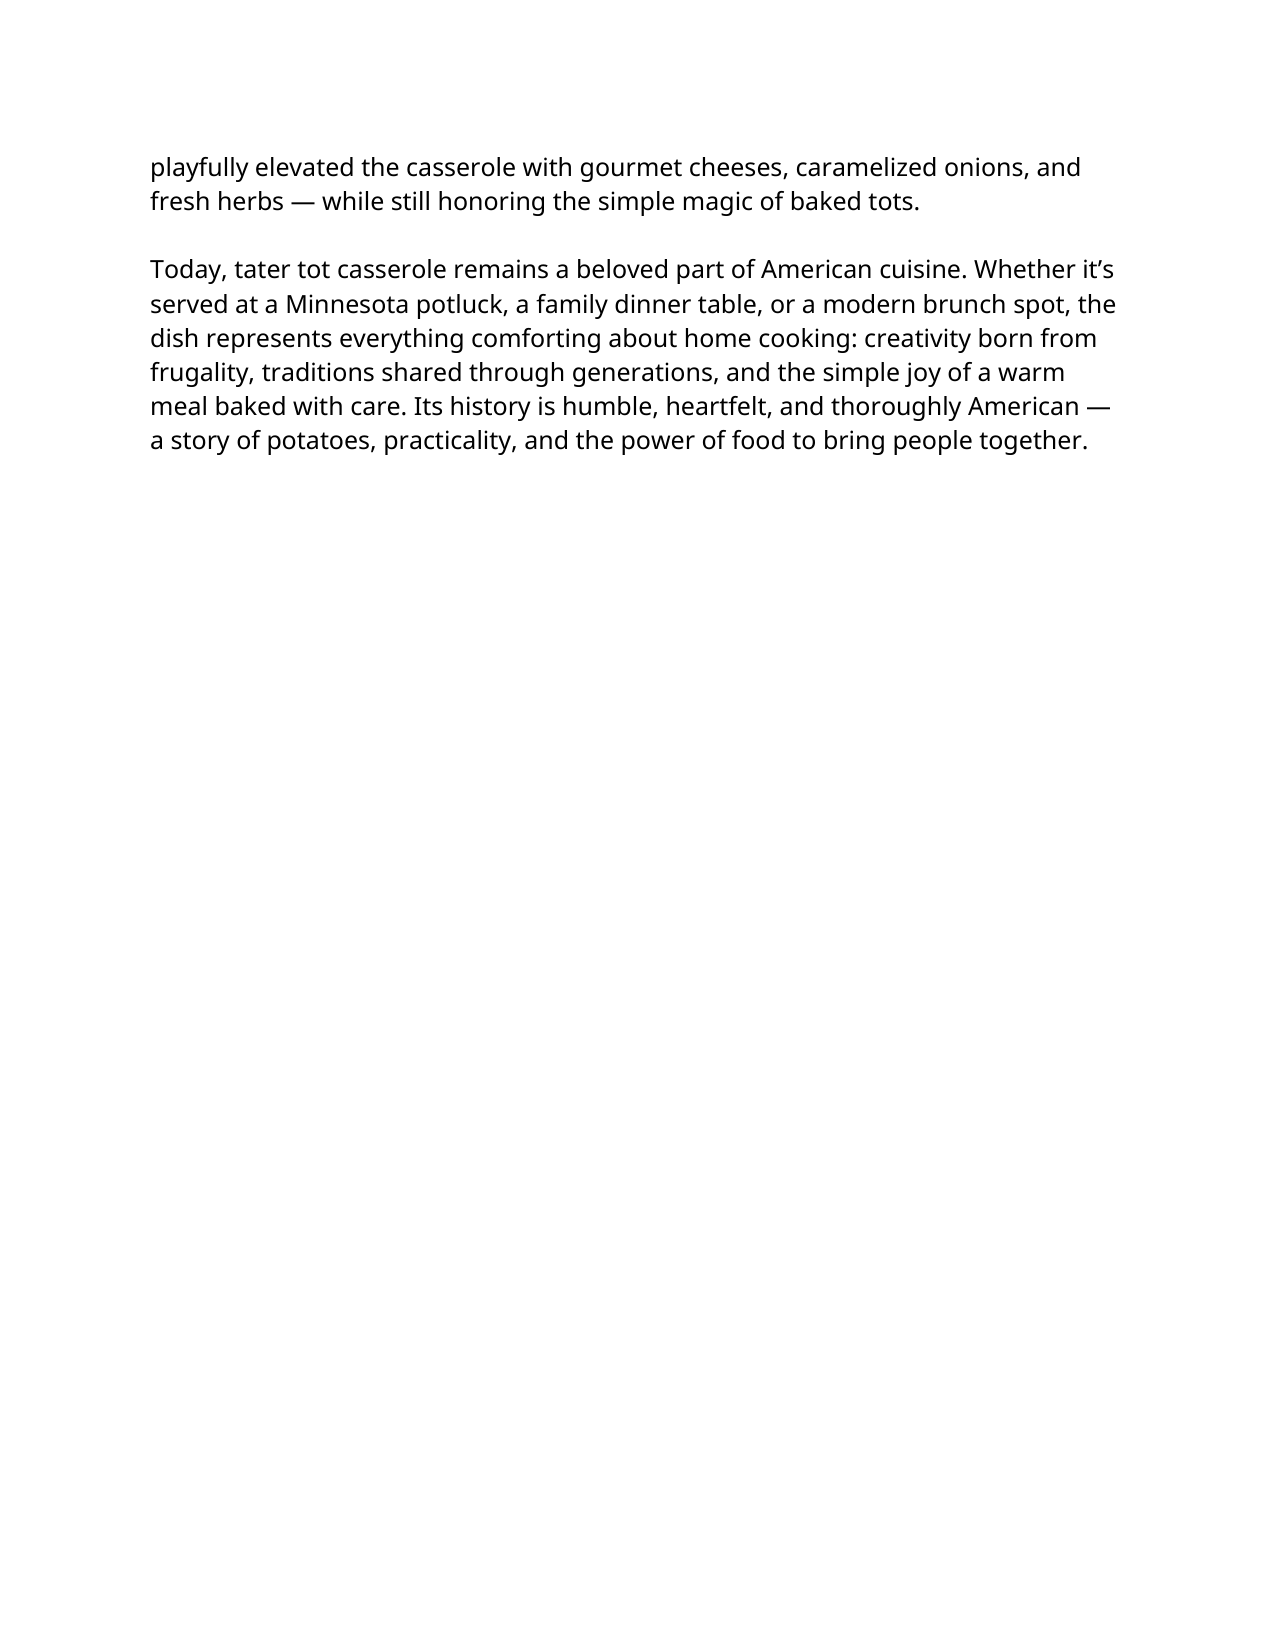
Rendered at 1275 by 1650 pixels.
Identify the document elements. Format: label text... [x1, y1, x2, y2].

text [150, 150, 1125, 218]
text Today, tater tot casserole remains a beloved part of American cuisine. Whether it’s served at a Minnesota potluck, a family dinner table, or a modern brunch spot, the dish represents everything comforting about home cooking: creativity born from frugality, traditions shared through generations, and the simple joy of a warm meal baked with care. Its history is humble, heartfelt, and thoroughly American — a story of potatoes, practicality, and the power of food to bring people together. [150, 252, 1125, 457]
